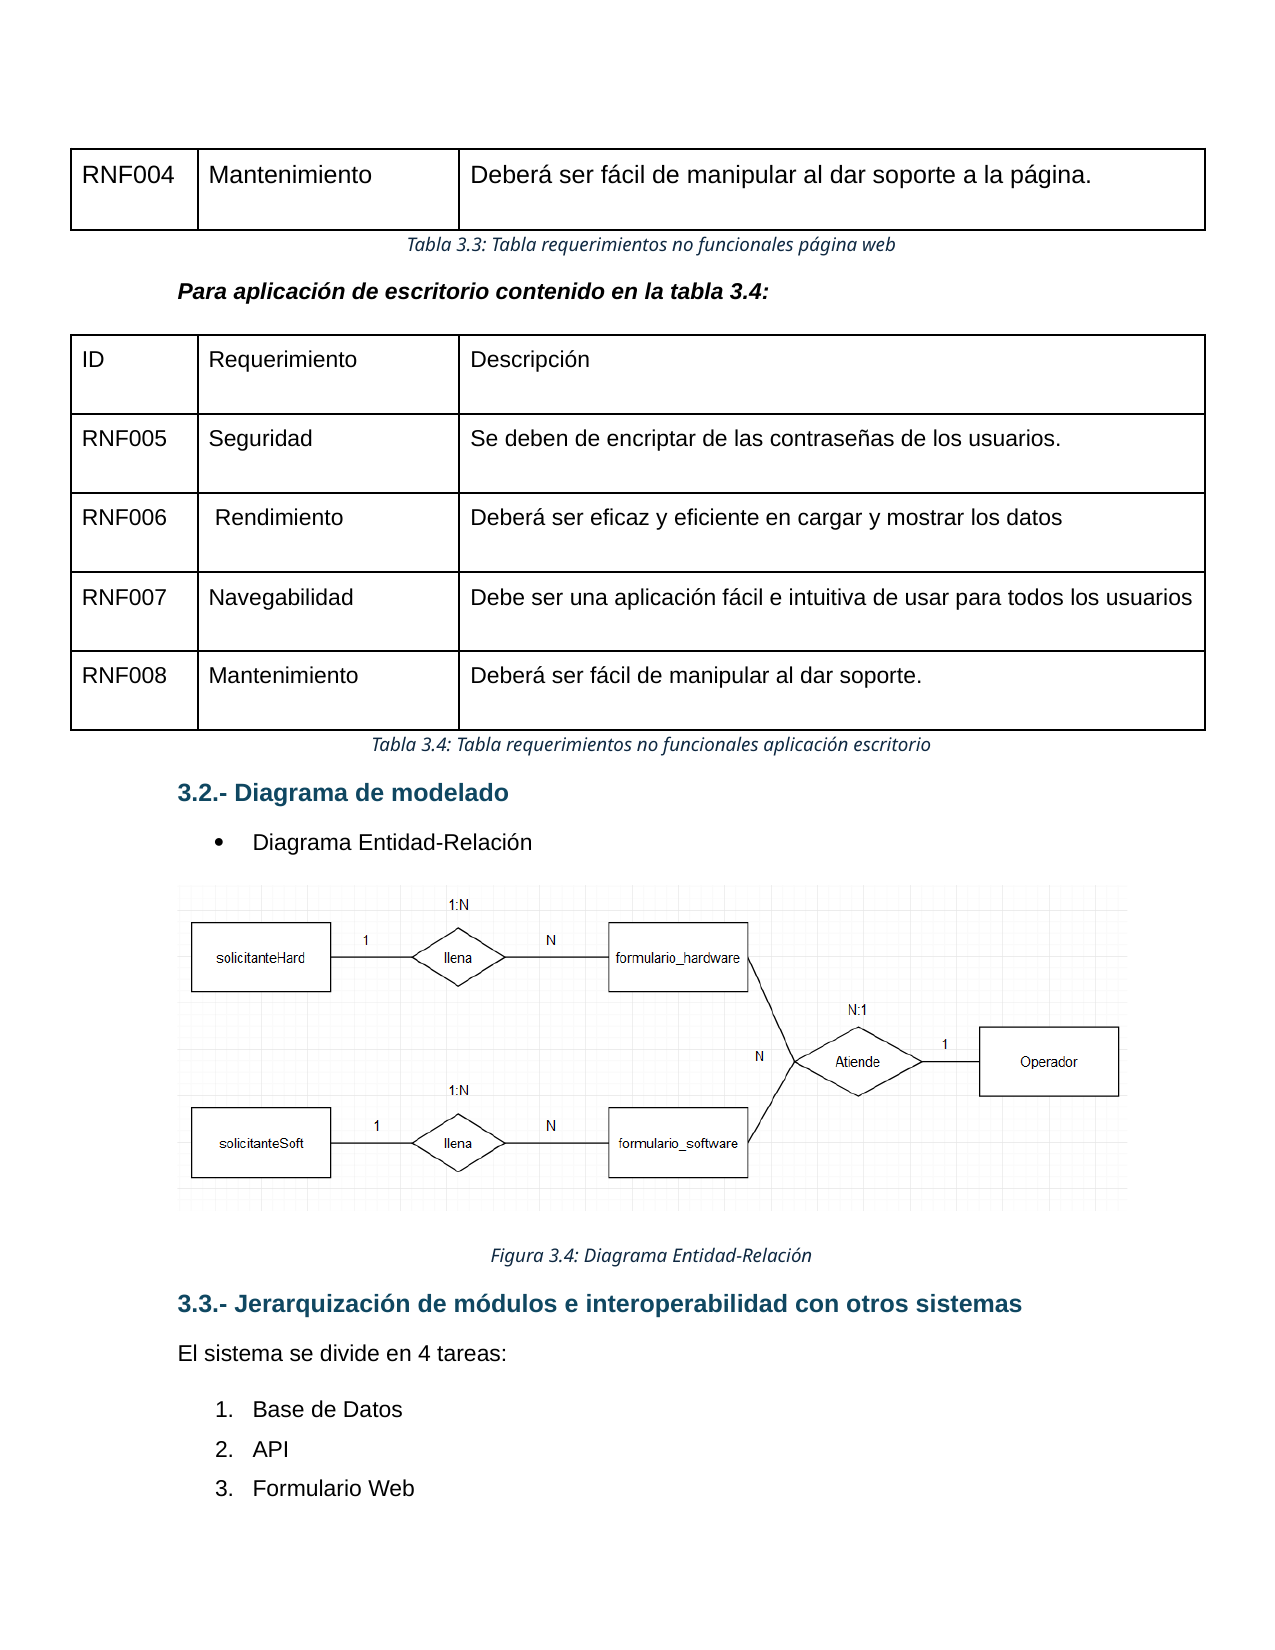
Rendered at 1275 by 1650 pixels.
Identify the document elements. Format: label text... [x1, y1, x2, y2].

table_cell Deberá ser eficaz y eficiente en cargar y mostrar los datos [460, 494, 1204, 571]
table_cell Deberá ser fácil de manipular al dar soporte. [460, 652, 1204, 729]
table_header Descripción [460, 336, 1204, 413]
table_cell Debe ser una aplicación fácil e intuitiva de usar para todos los usuarios [460, 573, 1204, 650]
list Base de Datos [215, 1396, 1127, 1423]
list Formulario Web [215, 1475, 1127, 1502]
table_cell Se deben de encriptar de las contraseñas de los usuarios. [460, 415, 1204, 492]
table_cell RNF007 [72, 573, 197, 650]
table_cell RNF005 [72, 415, 197, 492]
table_header Requerimiento [199, 336, 458, 413]
table_cell RNF004 [72, 150, 197, 229]
table_cell RNF008 [72, 652, 197, 729]
subtitle 3.3.- Jerarquización de módulos e interoperabilidad con otros sistemas [177, 1289, 1127, 1317]
table_cell Deberá ser fácil de manipular al dar soporte a la página. [460, 150, 1204, 229]
text Tabla 3.3: Tabla requerimientos no funcionales página web [177, 231, 1127, 257]
subtitle 3.2.- Diagrama de modelado [177, 777, 1127, 806]
list Diagrama Entidad-Relación [215, 829, 1127, 855]
table_cell Seguridad [199, 415, 458, 492]
text Para aplicación de escritorio contenido en la tabla 3.4: [177, 278, 1127, 304]
table_cell Navegabilidad [199, 573, 458, 650]
table_header ID [72, 336, 197, 413]
text Tabla 3.4: Tabla requerimientos no funcionales aplicación escritorio [177, 731, 1127, 757]
table_cell Mantenimiento [199, 150, 458, 229]
table_cell Rendimiento [199, 494, 458, 571]
list API [215, 1436, 1127, 1462]
table_cell RNF006 [72, 494, 197, 571]
picture [177, 885, 1128, 1211]
text El sistema se divide en 4 tareas: [177, 1340, 1127, 1367]
table_cell Mantenimiento [199, 652, 458, 729]
